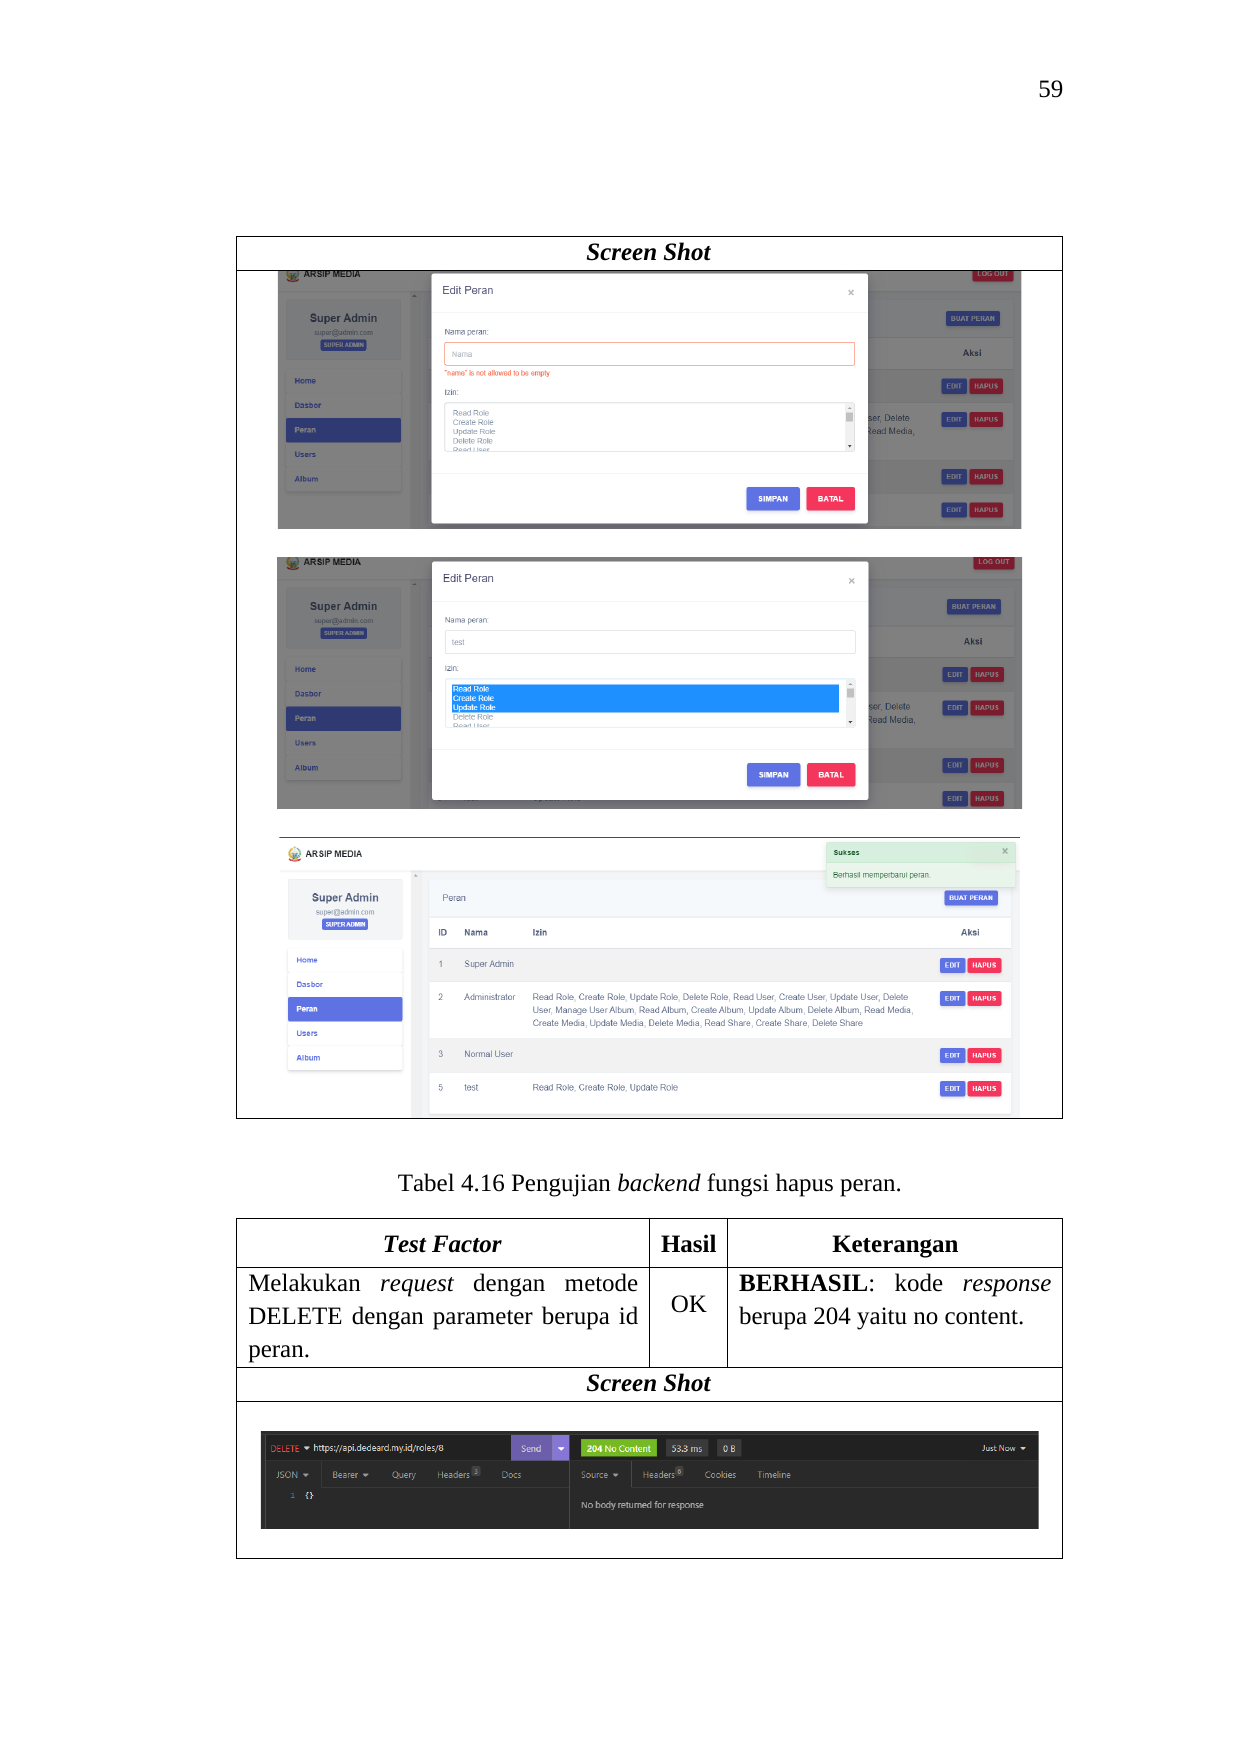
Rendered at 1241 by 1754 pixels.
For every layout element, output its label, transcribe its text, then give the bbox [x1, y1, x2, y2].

table_cell OK [650, 1268, 727, 1367]
picture [279, 837, 1020, 1118]
table_cell Melakukan request dengan metode DELETE dengan parameter berupa id peran. [237, 1268, 649, 1367]
table_header Test Factor [237, 1219, 649, 1267]
picture [260, 1431, 1039, 1529]
table_cell [237, 1402, 1062, 1558]
table_header Keterangan [728, 1219, 1062, 1267]
picture [277, 271, 1022, 529]
picture [277, 557, 1023, 809]
table_cell Screen Shot [237, 1368, 1062, 1401]
table_cell Screen Shot [237, 237, 1062, 270]
table_cell [237, 271, 1062, 1118]
table_header Hasil [650, 1219, 727, 1267]
table_cell BERHASIL: kode response berupa 204 yaitu no content. [728, 1268, 1062, 1367]
